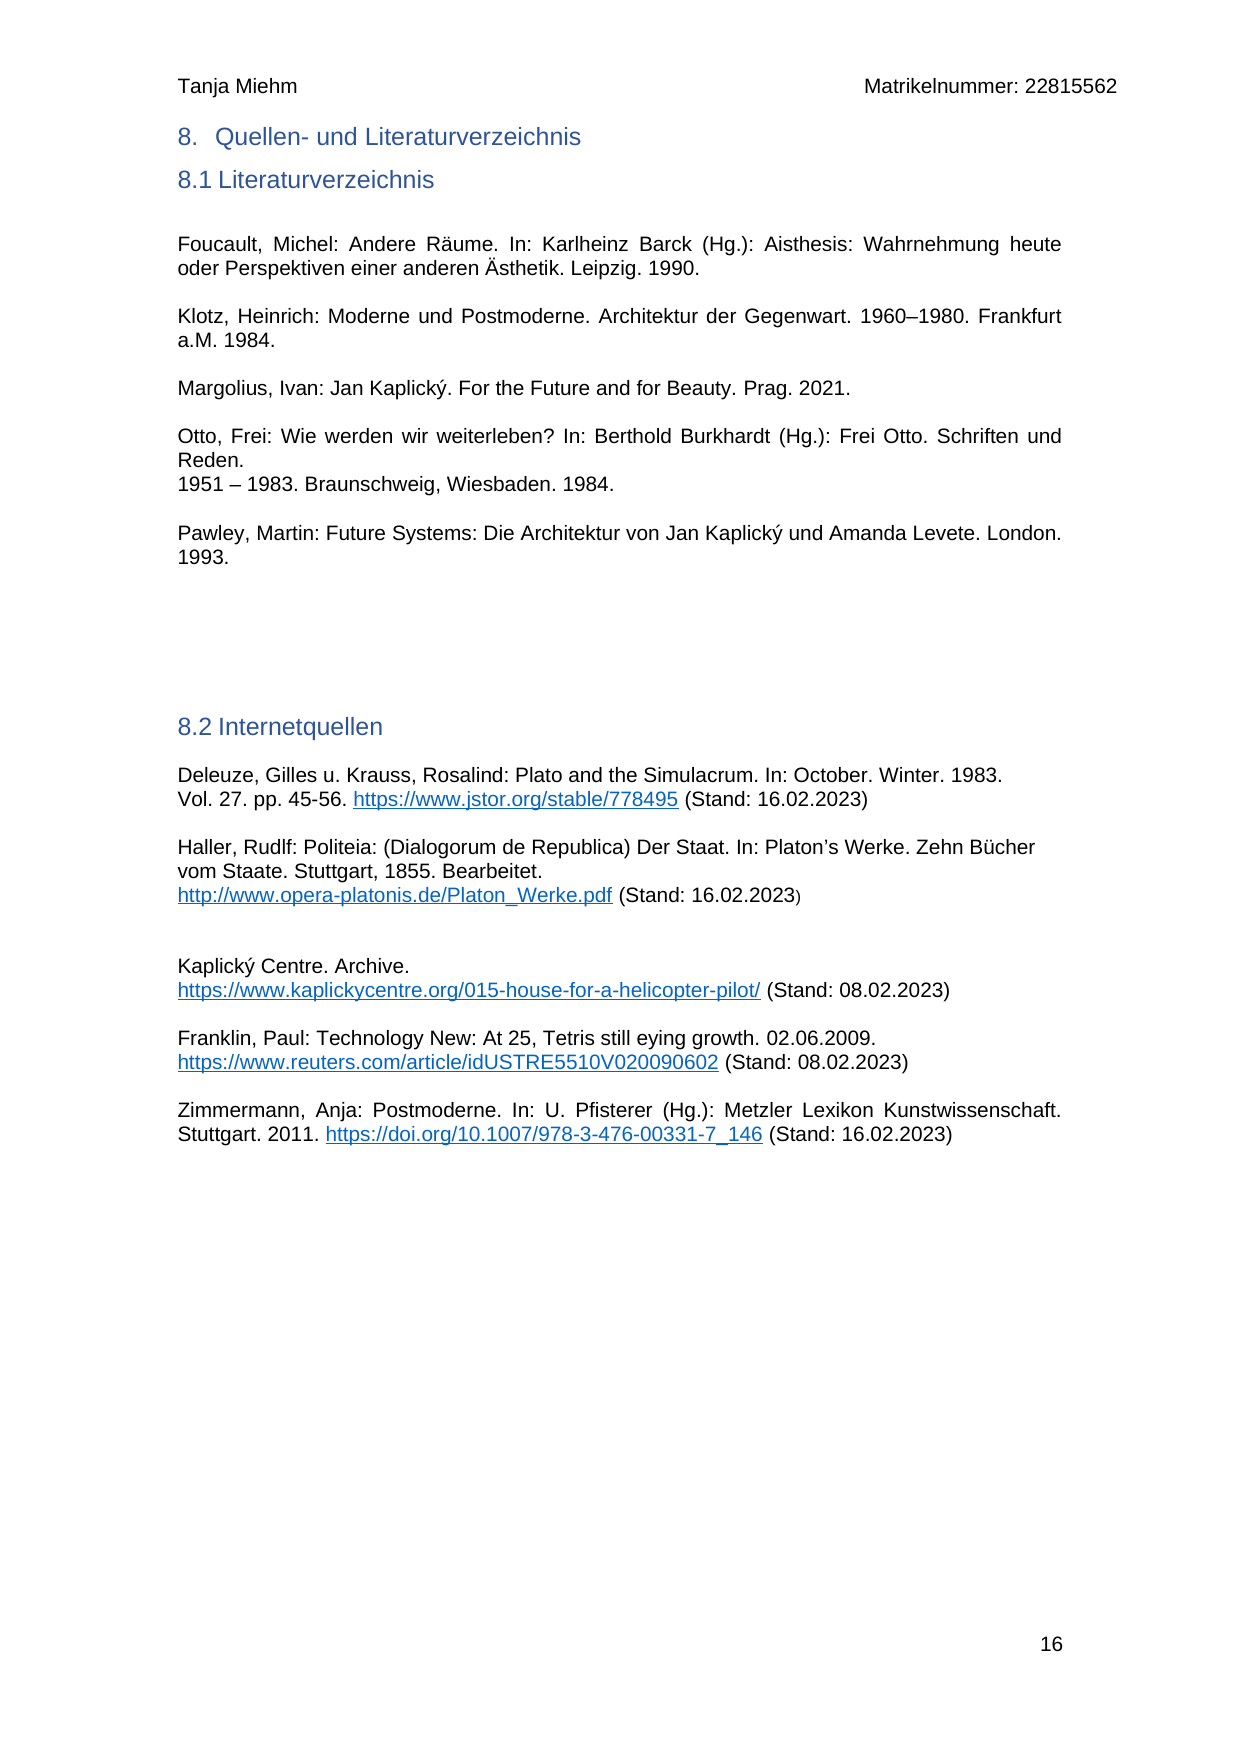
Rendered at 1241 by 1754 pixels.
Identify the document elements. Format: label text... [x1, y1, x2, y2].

text Kaplický Centre. Archive. [177, 954, 1063, 978]
text Foucault, Michel: Andere Räume. In: Karlheinz Barck (Hg.): Aisthesis: Wahrnehmung heute oder Perspektiven einer anderen Ästhetik. Leipzig. 1990. [177, 232, 1063, 280]
text Margolius, Ivan: Jan Kaplický. For the Future and for Beauty. Prag. 2021. [177, 376, 1063, 400]
text Franklin, Paul: Technology New: At 25, Tetris still eying growth. 02.06.2009. [177, 1026, 1063, 1050]
text https://www.reuters.com/article/idUSTRE5510V020090602 (Stand: 08.02.2023) [177, 1050, 1063, 1074]
text Zimmermann, Anja: Postmoderne. In: U. Pfisterer (Hg.): Metzler Lexikon Kunstwissenschaft. Stuttgart. 2011. https://doi.org/10.1007/978-3-476-00331-7_146 (Stand: 16.02.2023) [177, 1098, 1063, 1146]
text Otto, Frei: Wie werden wir weiterleben? In: Berthold Burkhardt (Hg.): Frei Otto. Schriften und Reden. [177, 424, 1063, 472]
subtitle Quellen- und Literaturverzeichnis [177, 122, 1063, 151]
text Deleuze, Gilles u. Krauss, Rosalind: Plato and the Simulacrum. In: October. Winter. 1983. [177, 763, 1063, 787]
text Vol. 27. pp. 45-56. https://www.jstor.org/stable/778495 (Stand: 16.02.2023) [177, 787, 1063, 811]
text Klotz, Heinrich: Moderne und Postmoderne. Architektur der Gegenwart. 1960–1980. Frankfurt a.M. 1984. [177, 304, 1063, 352]
subtitle Internetquellen [177, 712, 1063, 741]
text https://www.kaplickycentre.org/015-house-for-a-helicopter-pilot/ (Stand: 08.02.2023) [177, 978, 1063, 1002]
text http://www.opera-platonis.de/Platon_Werke.pdf (Stand: 16.02.2023) [177, 882, 1063, 906]
text 1951 – 1983. Braunschweig, Wiesbaden. 1984. [177, 472, 1063, 496]
subtitle Literaturverzeichnis [177, 165, 1063, 194]
text Pawley, Martin: Future Systems: Die Architektur von Jan Kaplický und Amanda Levete. London. 1993. [177, 521, 1063, 569]
text Haller, Rudlf: Politeia: (Dialogorum de Republica) Der Staat. In: Platon’s Werke. Zehn Bücher vom Staate. Stuttgart, 1855. Bearbeitet. [177, 834, 1063, 882]
